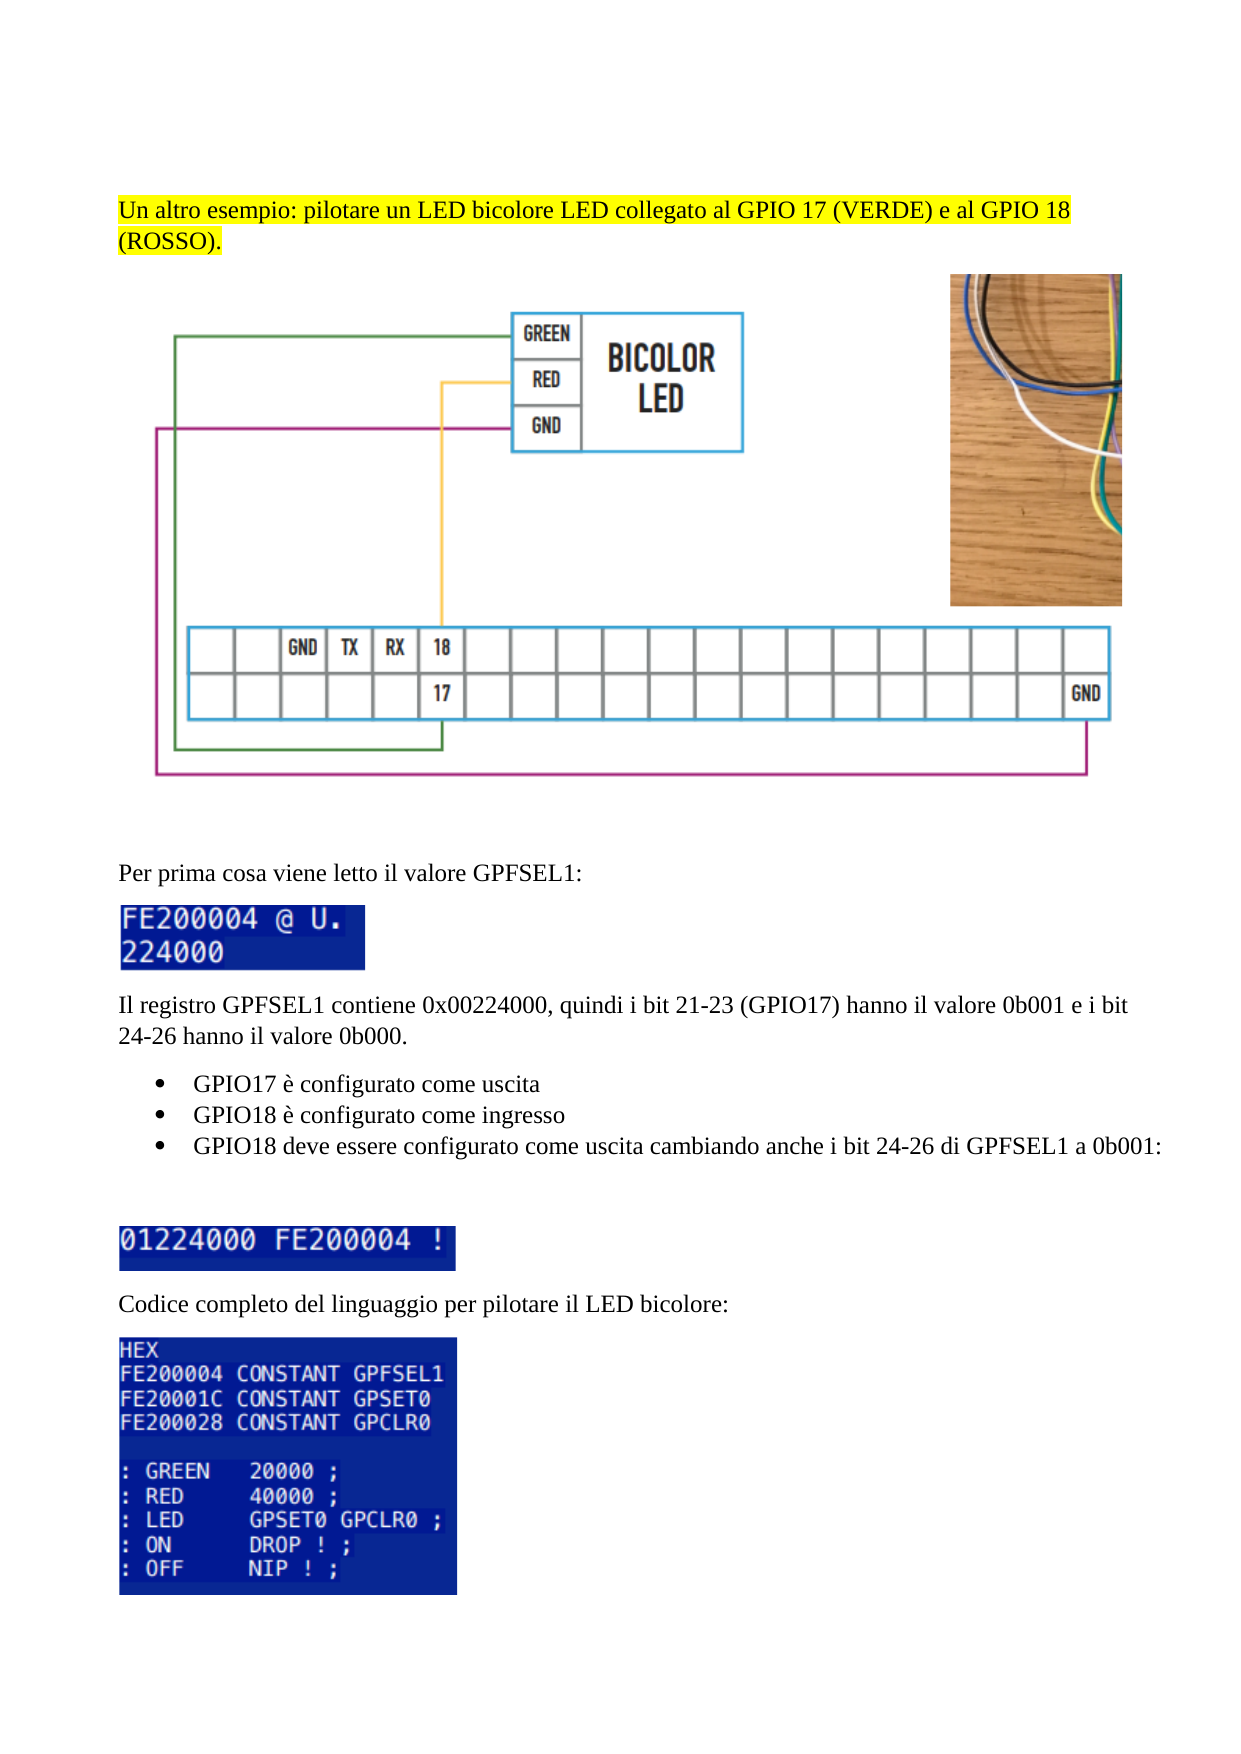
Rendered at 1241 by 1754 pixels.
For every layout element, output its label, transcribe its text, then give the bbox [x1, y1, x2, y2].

list GPIO18 è configurato come ingresso [156, 1100, 1167, 1129]
text Un altro esempio: pilotare un LED bicolore LED collegato al GPIO 17 (VERDE) e al GPIO 18 (ROSSO). [118, 195, 1167, 255]
list GPIO18 deve essere configurato come uscita cambiando anche i bit 24-26 di GPFSEL1 a 0b001: [156, 1131, 1167, 1160]
picture [118, 1226, 456, 1271]
picture [118, 274, 1123, 792]
list GPIO17 è configurato come uscita [156, 1069, 1167, 1098]
picture [118, 1336, 458, 1595]
text Il registro GPFSEL1 contiene 0x00224000, quindi i bit 21-23 (GPIO17) hanno il valore 0b001 e i bit 24-26 hanno il valore 0b000. [118, 990, 1167, 1050]
text Codice completo del linguaggio per pilotare il LED bicolore: [118, 1289, 1167, 1318]
picture [118, 905, 365, 972]
text Per prima cosa viene letto il valore GPFSEL1: [118, 858, 1167, 887]
